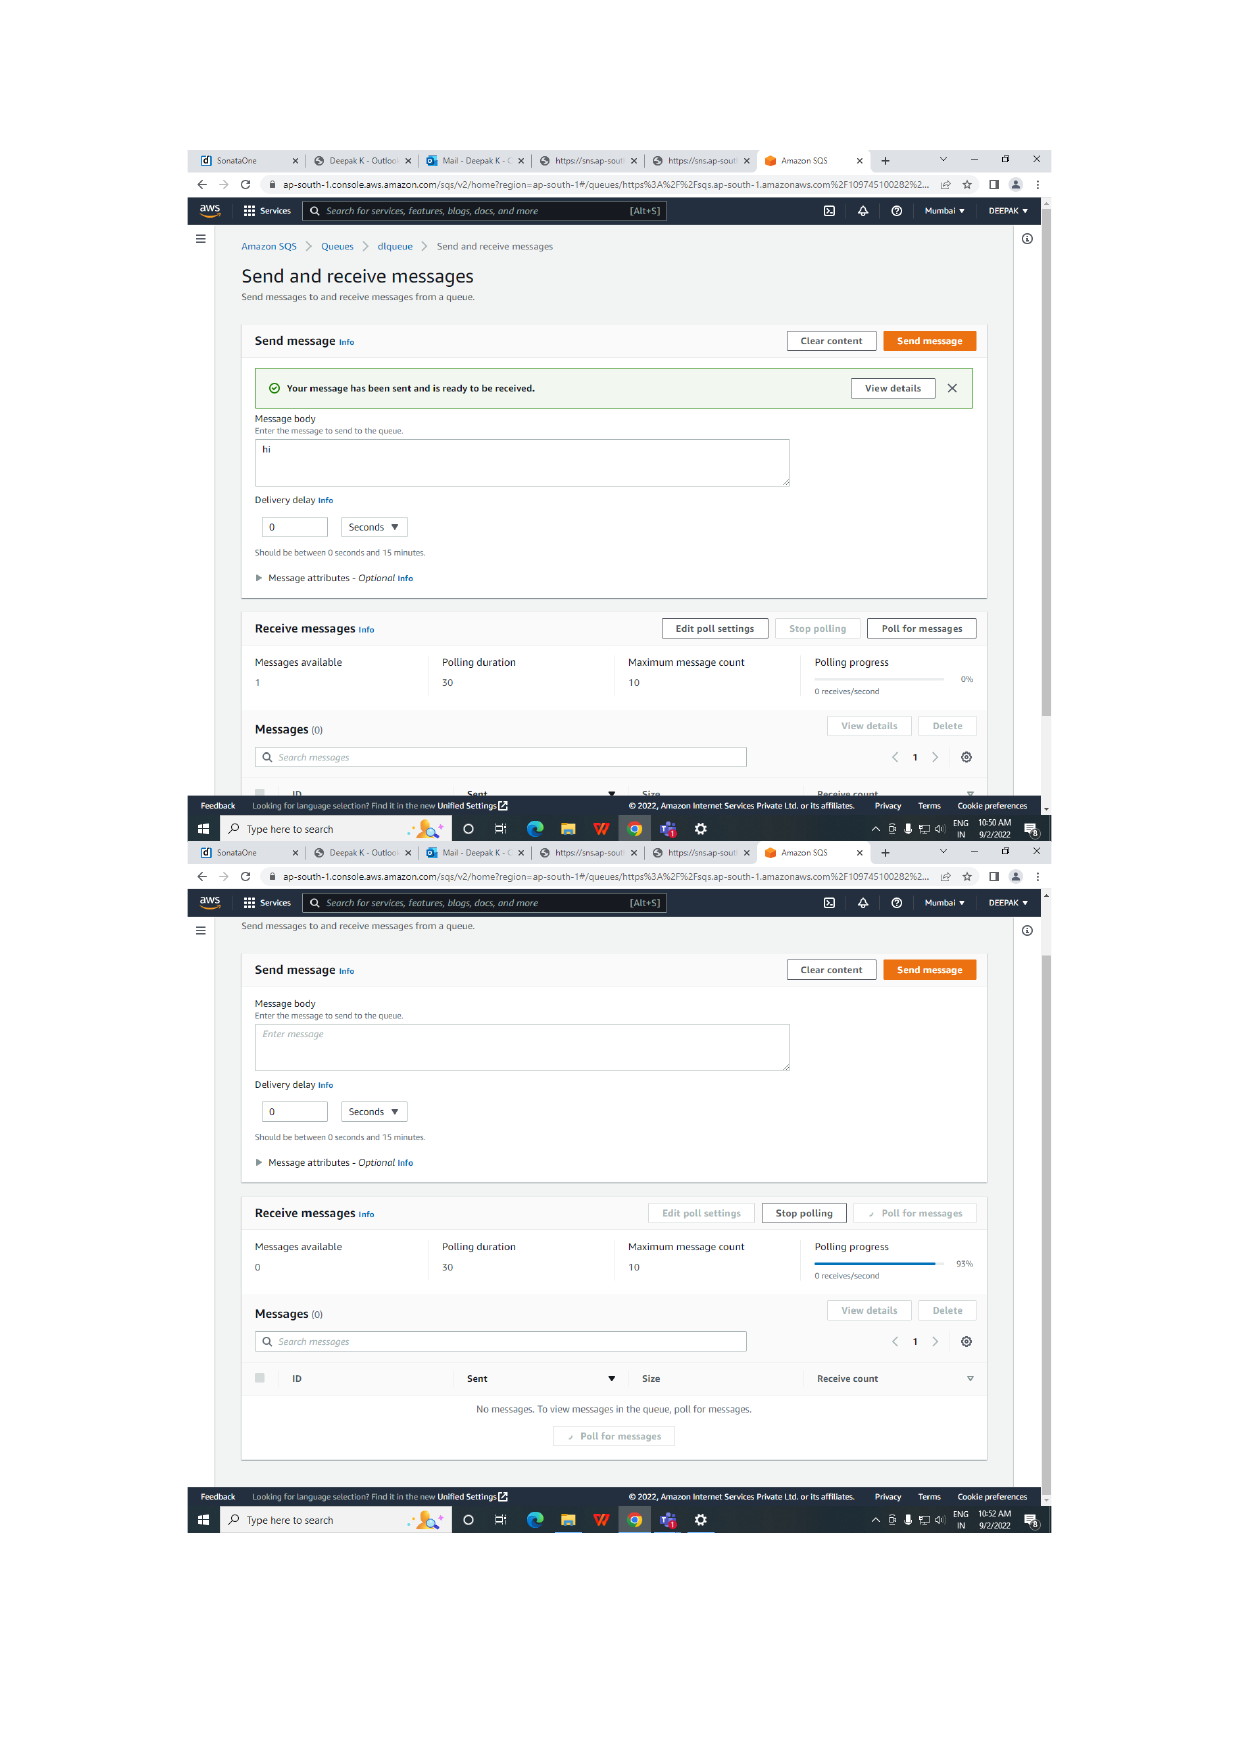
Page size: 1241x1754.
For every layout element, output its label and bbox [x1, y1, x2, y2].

picture [187, 150, 1052, 1533]
